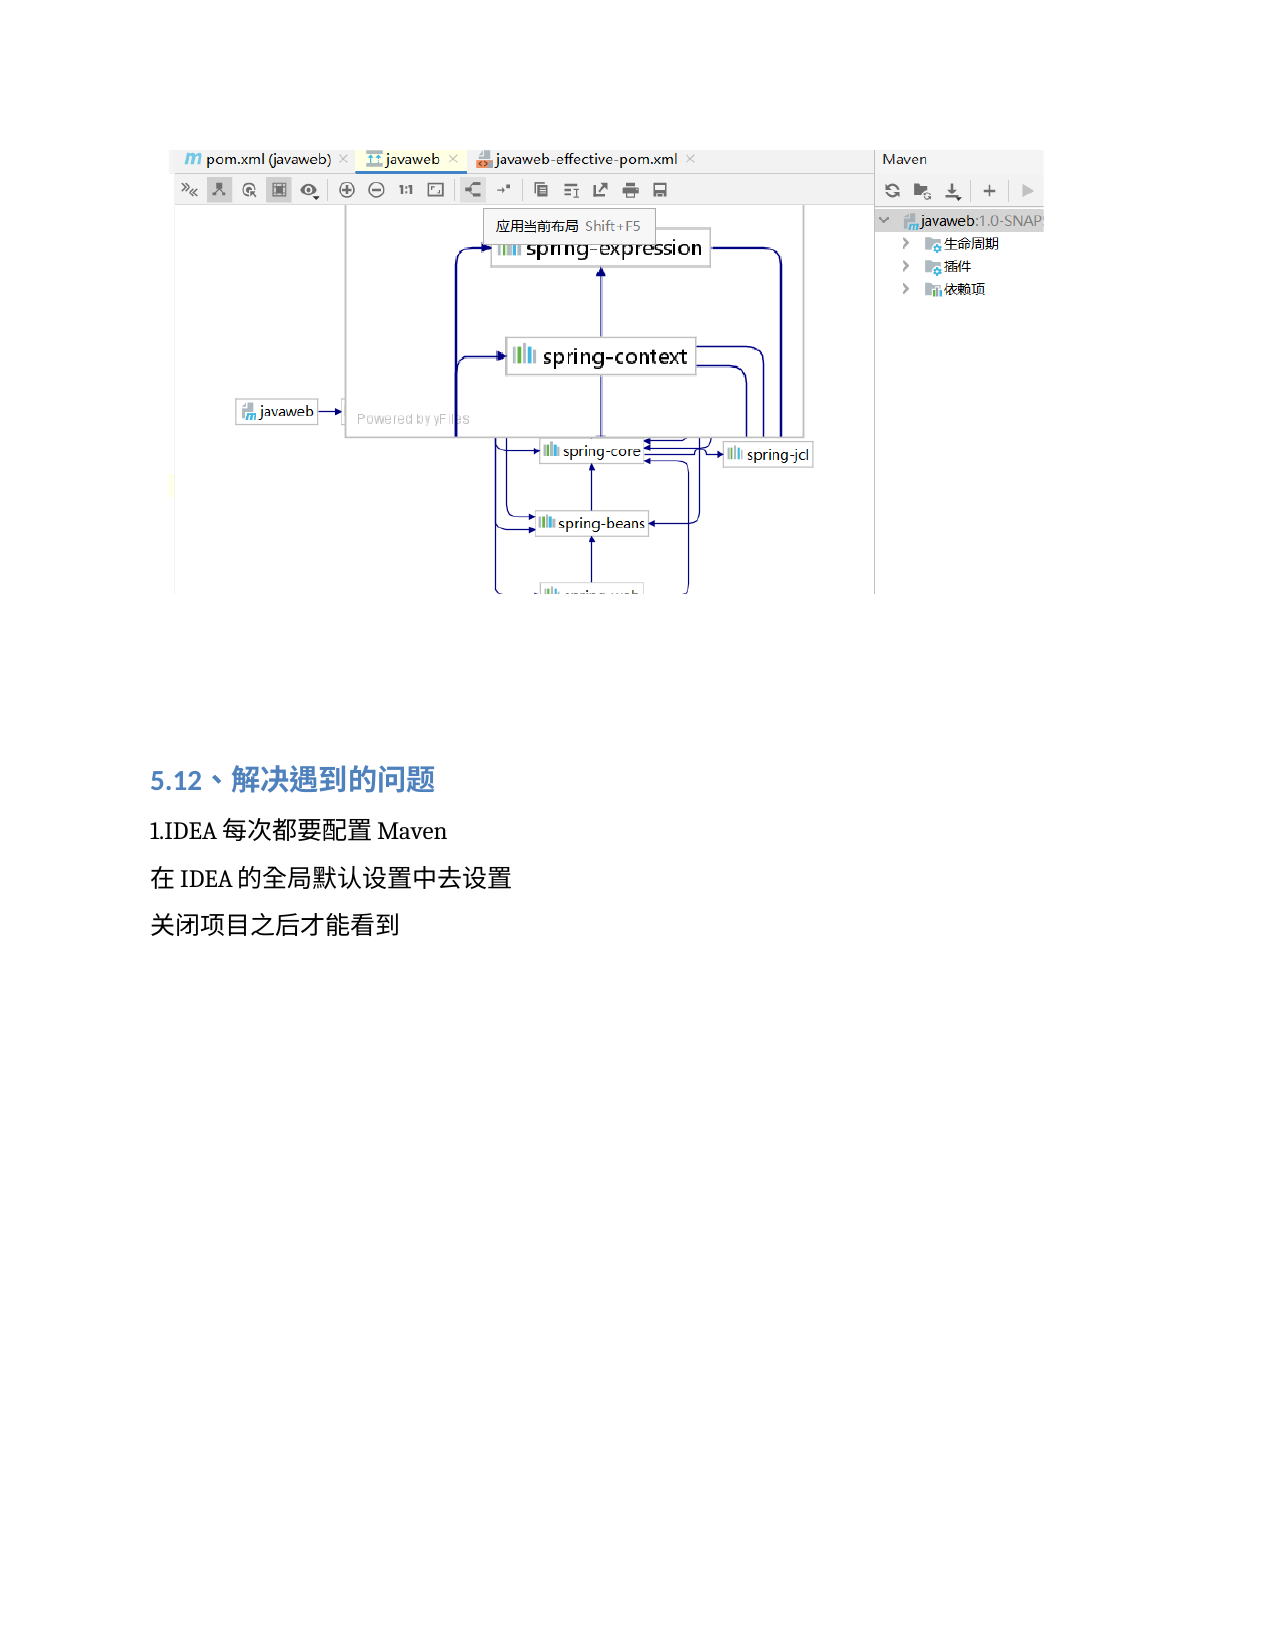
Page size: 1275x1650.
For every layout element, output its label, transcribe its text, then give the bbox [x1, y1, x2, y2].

text 在IDEA的全局默认设置中去设置 [150, 865, 1125, 893]
subtitle 5.12、解决遇到的问题 [150, 759, 1125, 798]
text 关闭项目之后才能看到 [150, 912, 1125, 941]
picture [168, 150, 1044, 594]
text 1.IDEA每次都要配置Maven [150, 817, 1125, 846]
